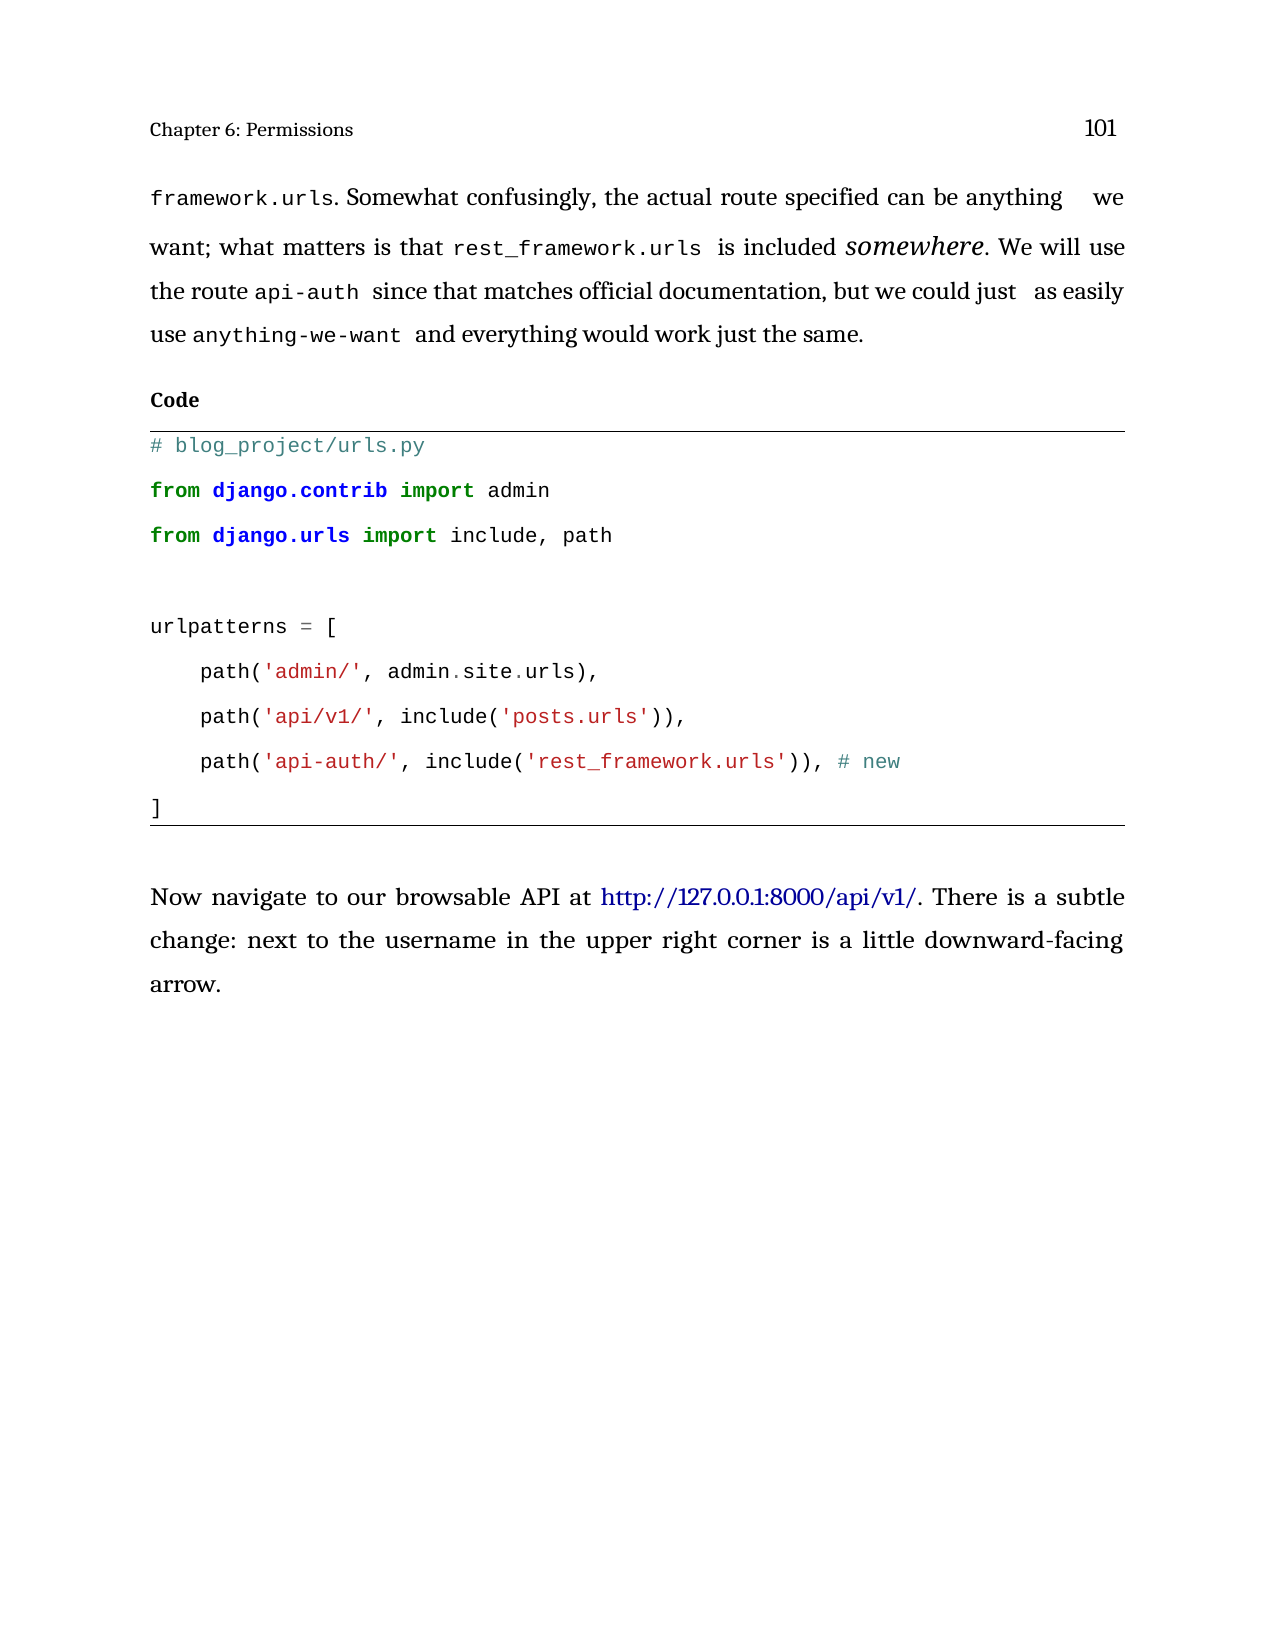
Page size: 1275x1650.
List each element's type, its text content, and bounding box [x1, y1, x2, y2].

text framework.urls. Somewhat confusingly, the actual route specified can be anything we want; what matters is that rest_framework.urls is included somewhere. We will use the route api-auth since that matches official documentation, but we could just as easily use anything-we-want and everything would work just the same. [150, 182, 1125, 348]
text urlpatterns = [ [150, 616, 1275, 639]
text from django.urls import include, path [150, 526, 1275, 549]
text path('admin/', admin.site.urls), path('api/v1/', include('posts.urls')), [200, 661, 748, 730]
text from django.contrib import admin [150, 480, 1275, 504]
text # blog_project/urls.py [150, 435, 1275, 459]
text path('api-auth/', include('rest_framework.urls')), # new [200, 751, 1275, 775]
text ] [150, 797, 1275, 820]
text Now navigate to our browsable API at http://127.0.0.1:8000/api/v1/. There is a subtle change: next to the username in the upper right corner is a little downward-facing arrow. [150, 882, 1125, 999]
text Code [150, 387, 1275, 414]
